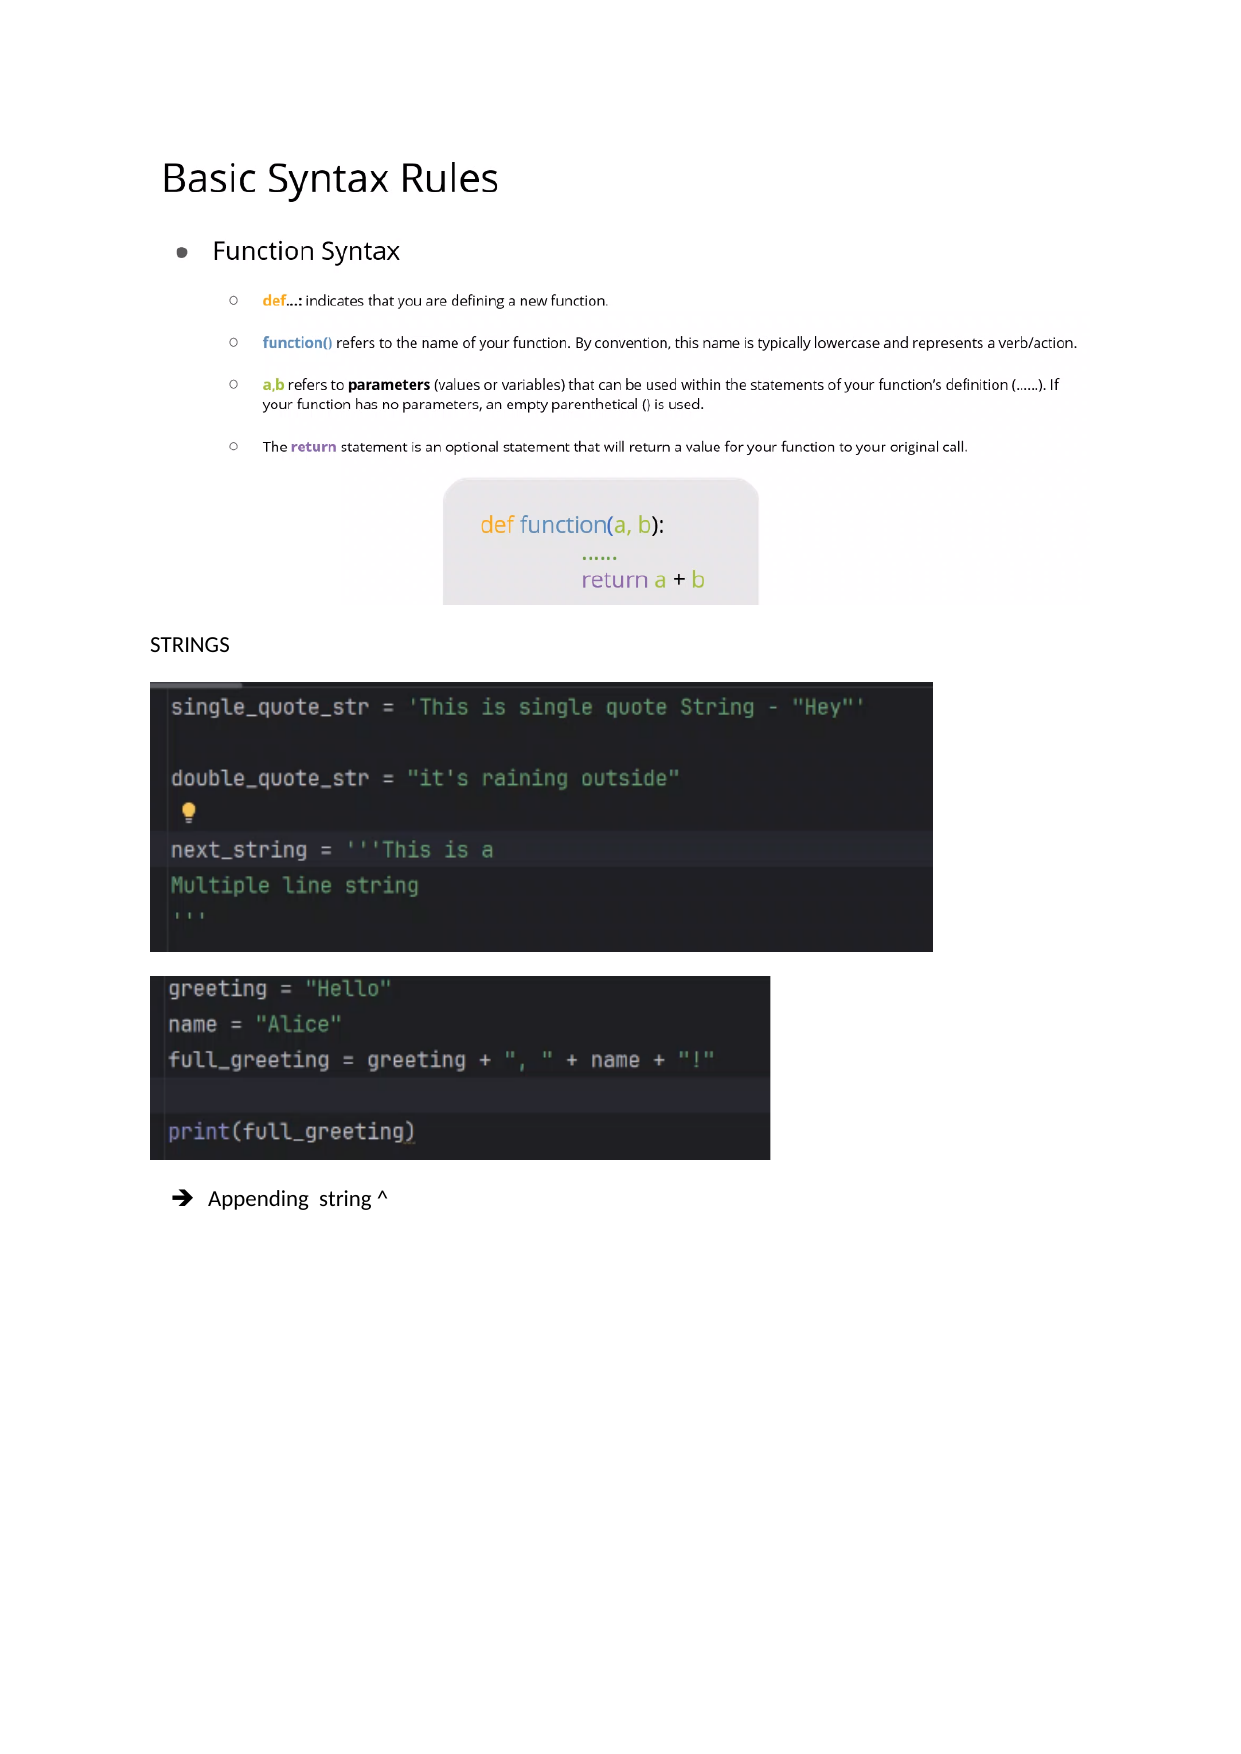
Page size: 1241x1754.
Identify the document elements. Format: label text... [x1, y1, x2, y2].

picture [150, 682, 933, 952]
picture [150, 150, 1091, 605]
list Appending string ^ [170, 1184, 1090, 1212]
picture [150, 976, 771, 1160]
text STRINGS [150, 630, 1090, 658]
